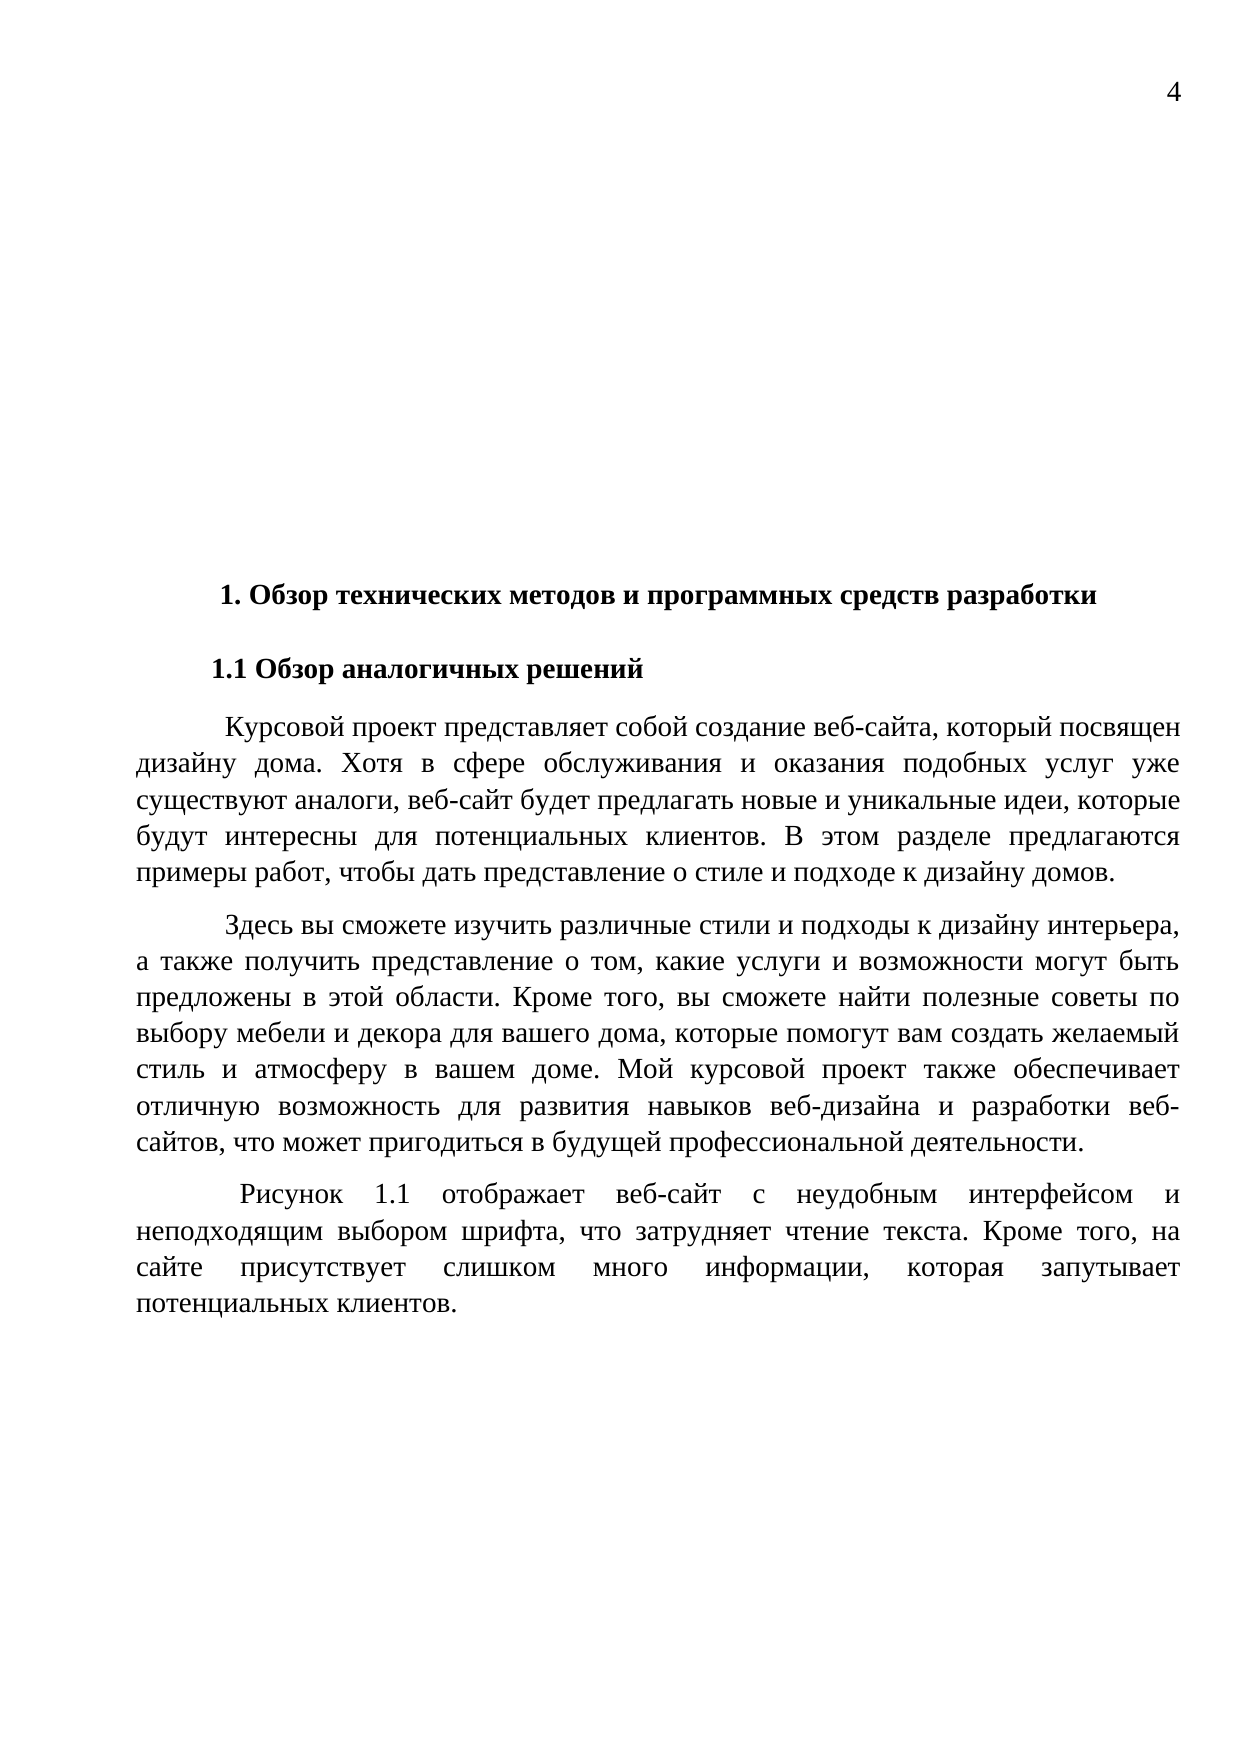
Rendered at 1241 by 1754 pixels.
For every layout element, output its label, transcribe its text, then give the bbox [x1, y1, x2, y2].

subtitle 1.1 Обзор аналогичных решений [136, 651, 1181, 684]
text Курсовой проект представляет собой создание веб-сайта, который посвящен дизайну дома. Хотя в сфере обслуживания и оказания подобных услуг уже существуют аналоги, веб-сайт будет предлагать новые и уникальные идеи, которые будут интересны для потенциальных клиентов. В этом разделе предлагаются примеры работ, чтобы дать представление о стиле и подходе к дизайну домов. [136, 709, 1181, 888]
subtitle 1. Обзор технических методов и программных средств разработки [136, 577, 1181, 611]
text Здесь вы сможете изучить различные стили и подходы к дизайну интерьера, а также получить представление о том, какие услуги и возможности могут быть предложены в этой области. Кроме того, вы сможете найти полезные советы по выбору мебели и декора для вашего дома, которые помогут вам создать желаемый стиль и атмосферу в вашем доме. Мой курсовой проект также обеспечивает отличную возможность для развития навыков веб-дизайна и разработки веб-сайтов, что может пригодиться в будущей профессиональной деятельности. [136, 907, 1181, 1157]
text Рисунок 1.1 отображает веб-сайт с неудобным интерфейсом и неподходящим выбором шрифта, что затрудняет чтение текста. Кроме того, на сайте присутствует слишком много информации, которая запутывает потенциальных клиентов. [136, 1177, 1181, 1318]
